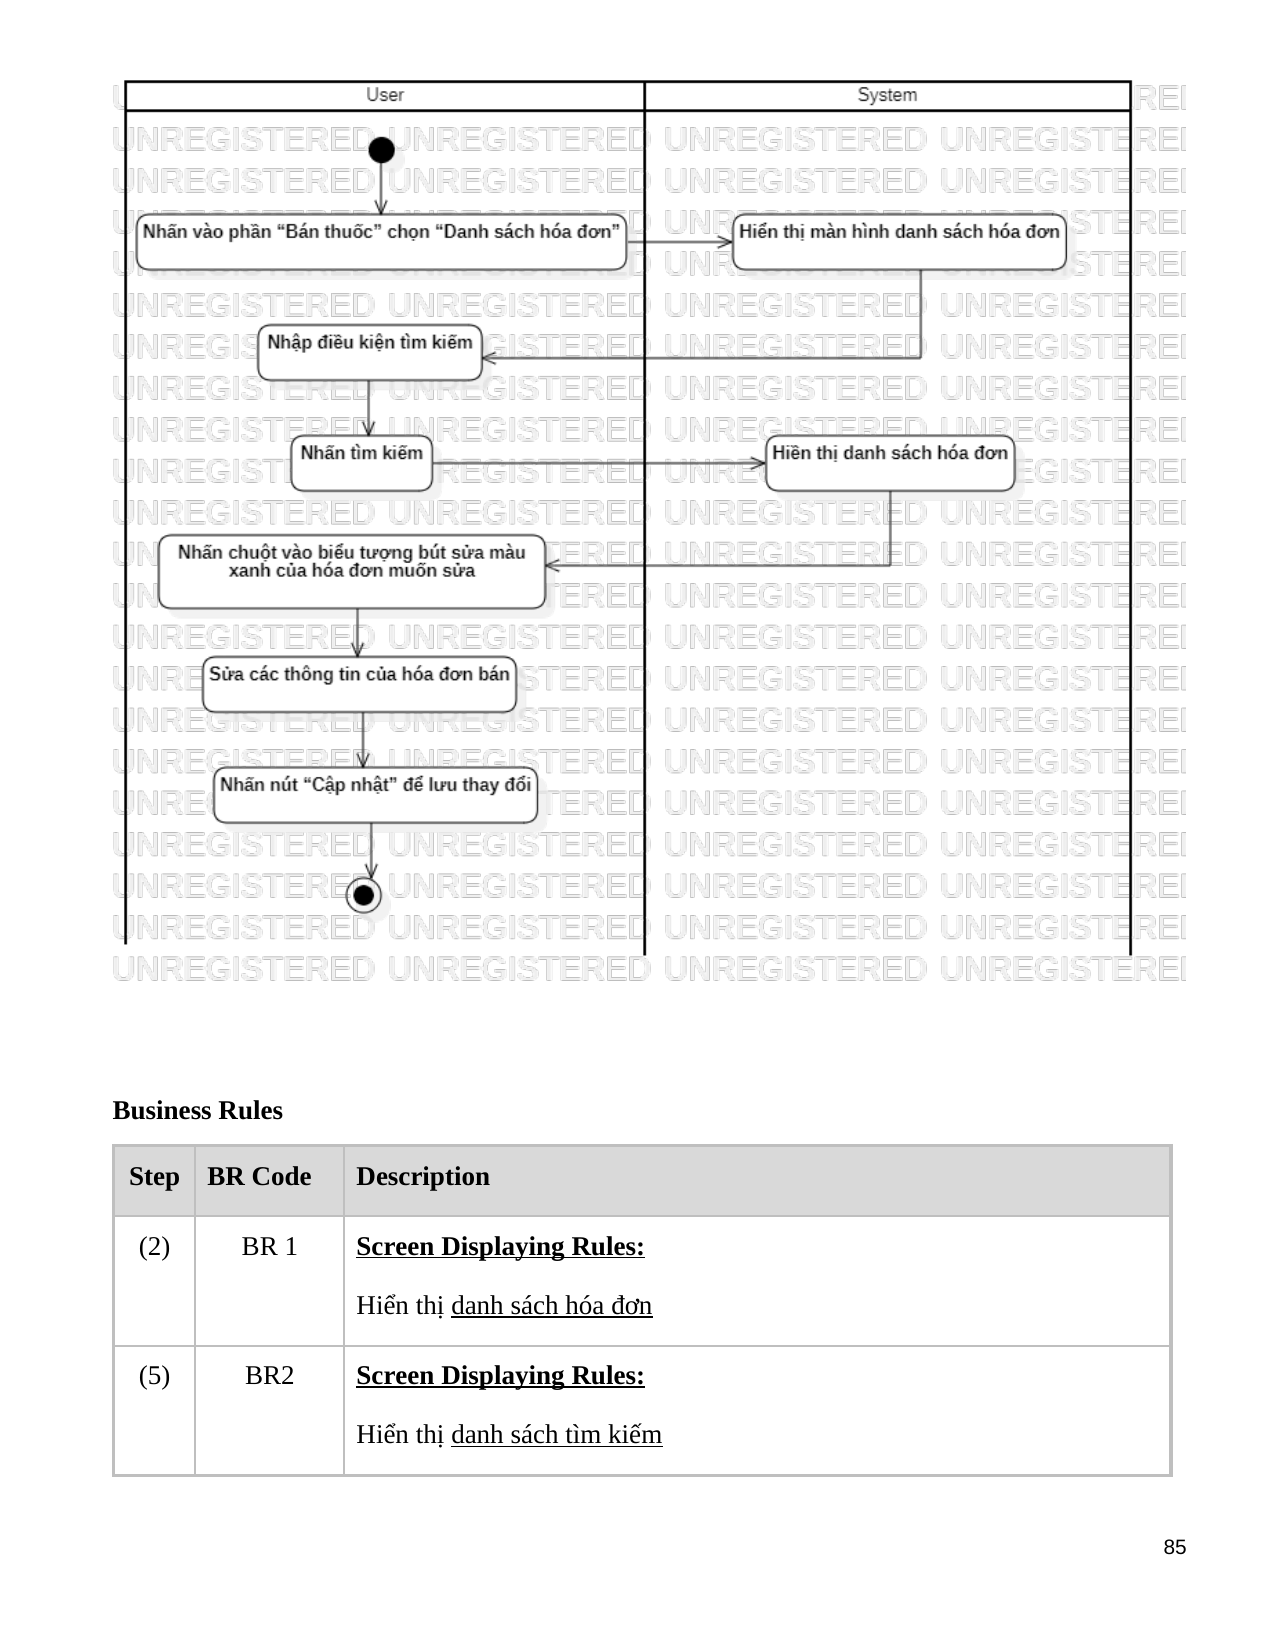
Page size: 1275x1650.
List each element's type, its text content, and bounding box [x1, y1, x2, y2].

text Business Rules [112, 1094, 1186, 1125]
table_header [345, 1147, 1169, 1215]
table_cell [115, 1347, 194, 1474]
picture [112, 68, 1186, 1011]
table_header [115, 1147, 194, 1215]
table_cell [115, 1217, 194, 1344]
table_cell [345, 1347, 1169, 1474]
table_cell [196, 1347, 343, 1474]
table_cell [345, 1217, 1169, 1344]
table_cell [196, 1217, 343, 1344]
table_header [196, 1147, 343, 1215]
